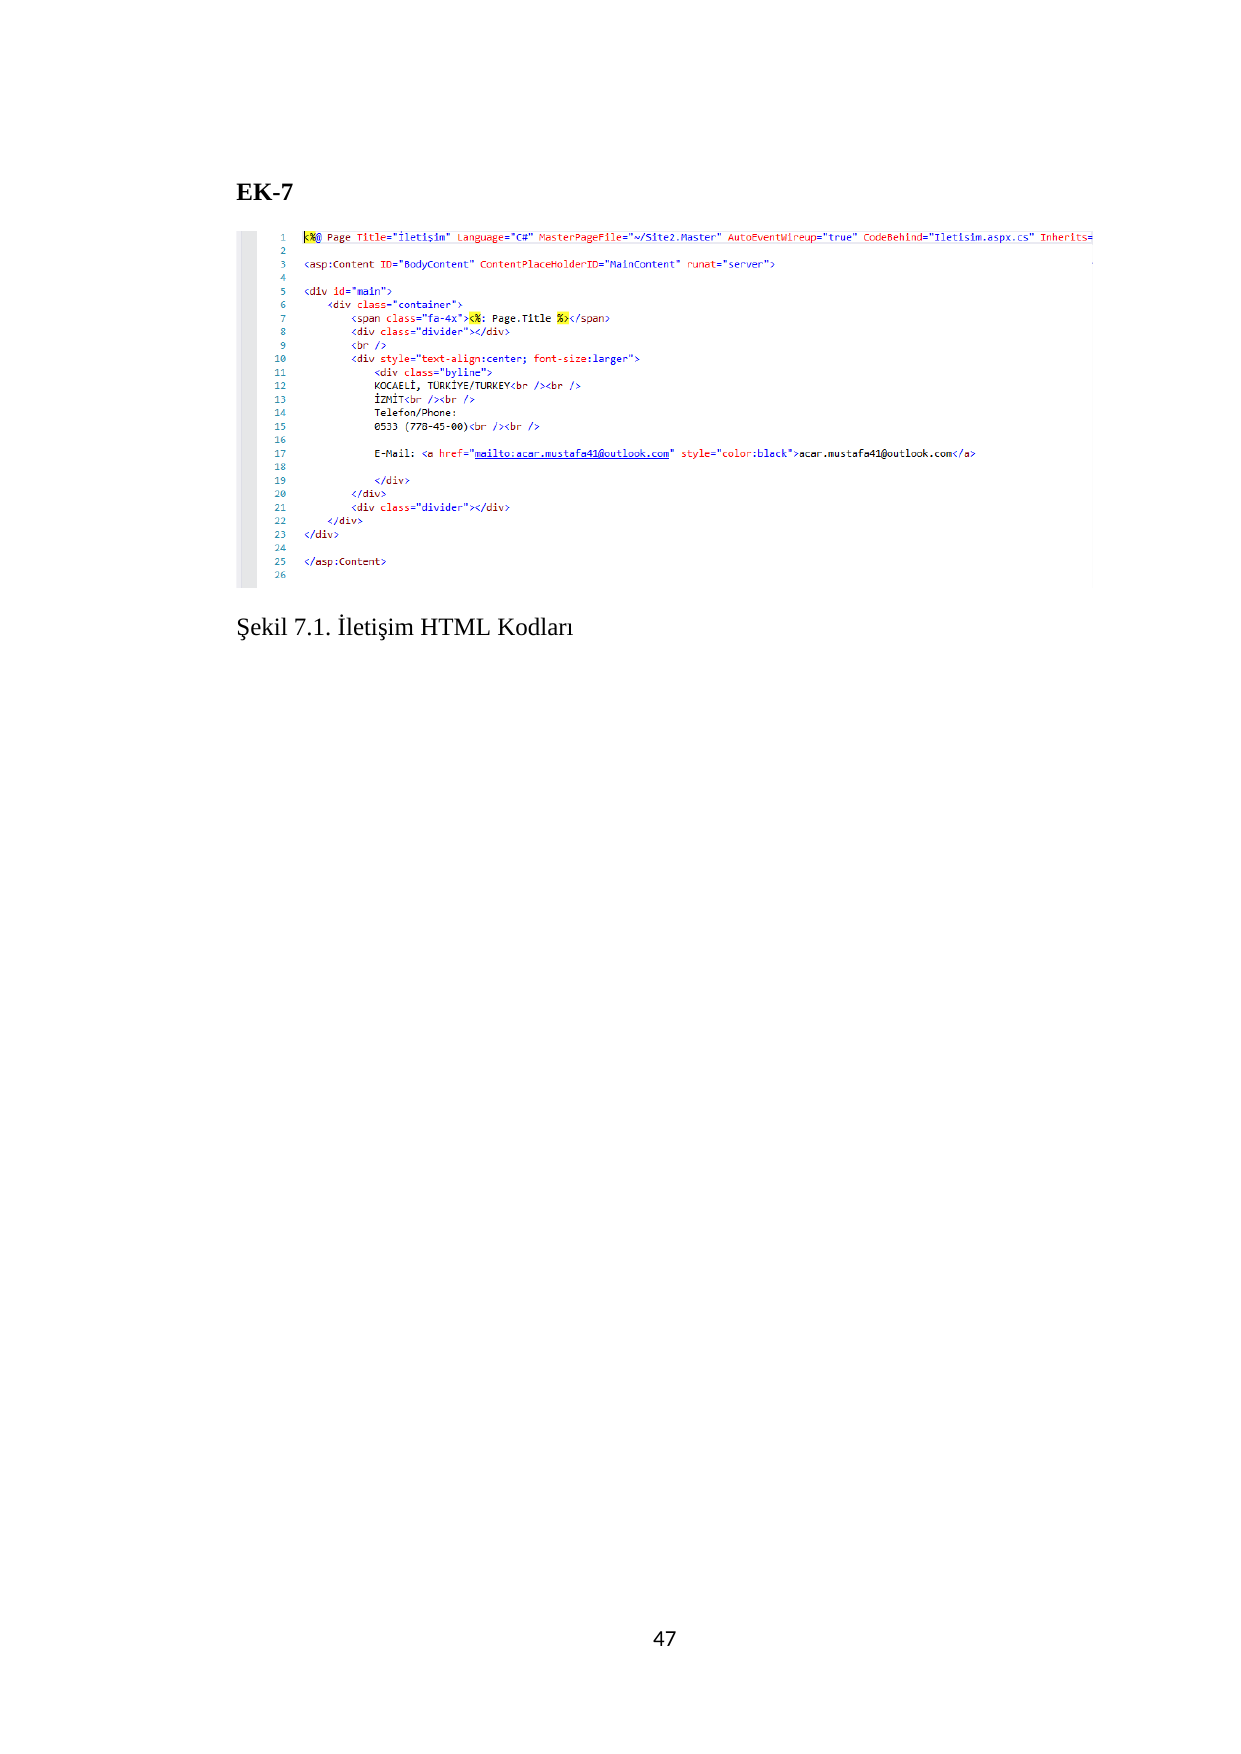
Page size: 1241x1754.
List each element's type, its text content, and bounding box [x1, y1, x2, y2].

text Şekil 7.1. İletişim HTML Kodları [236, 612, 1092, 641]
text EK-7 [236, 177, 1092, 206]
